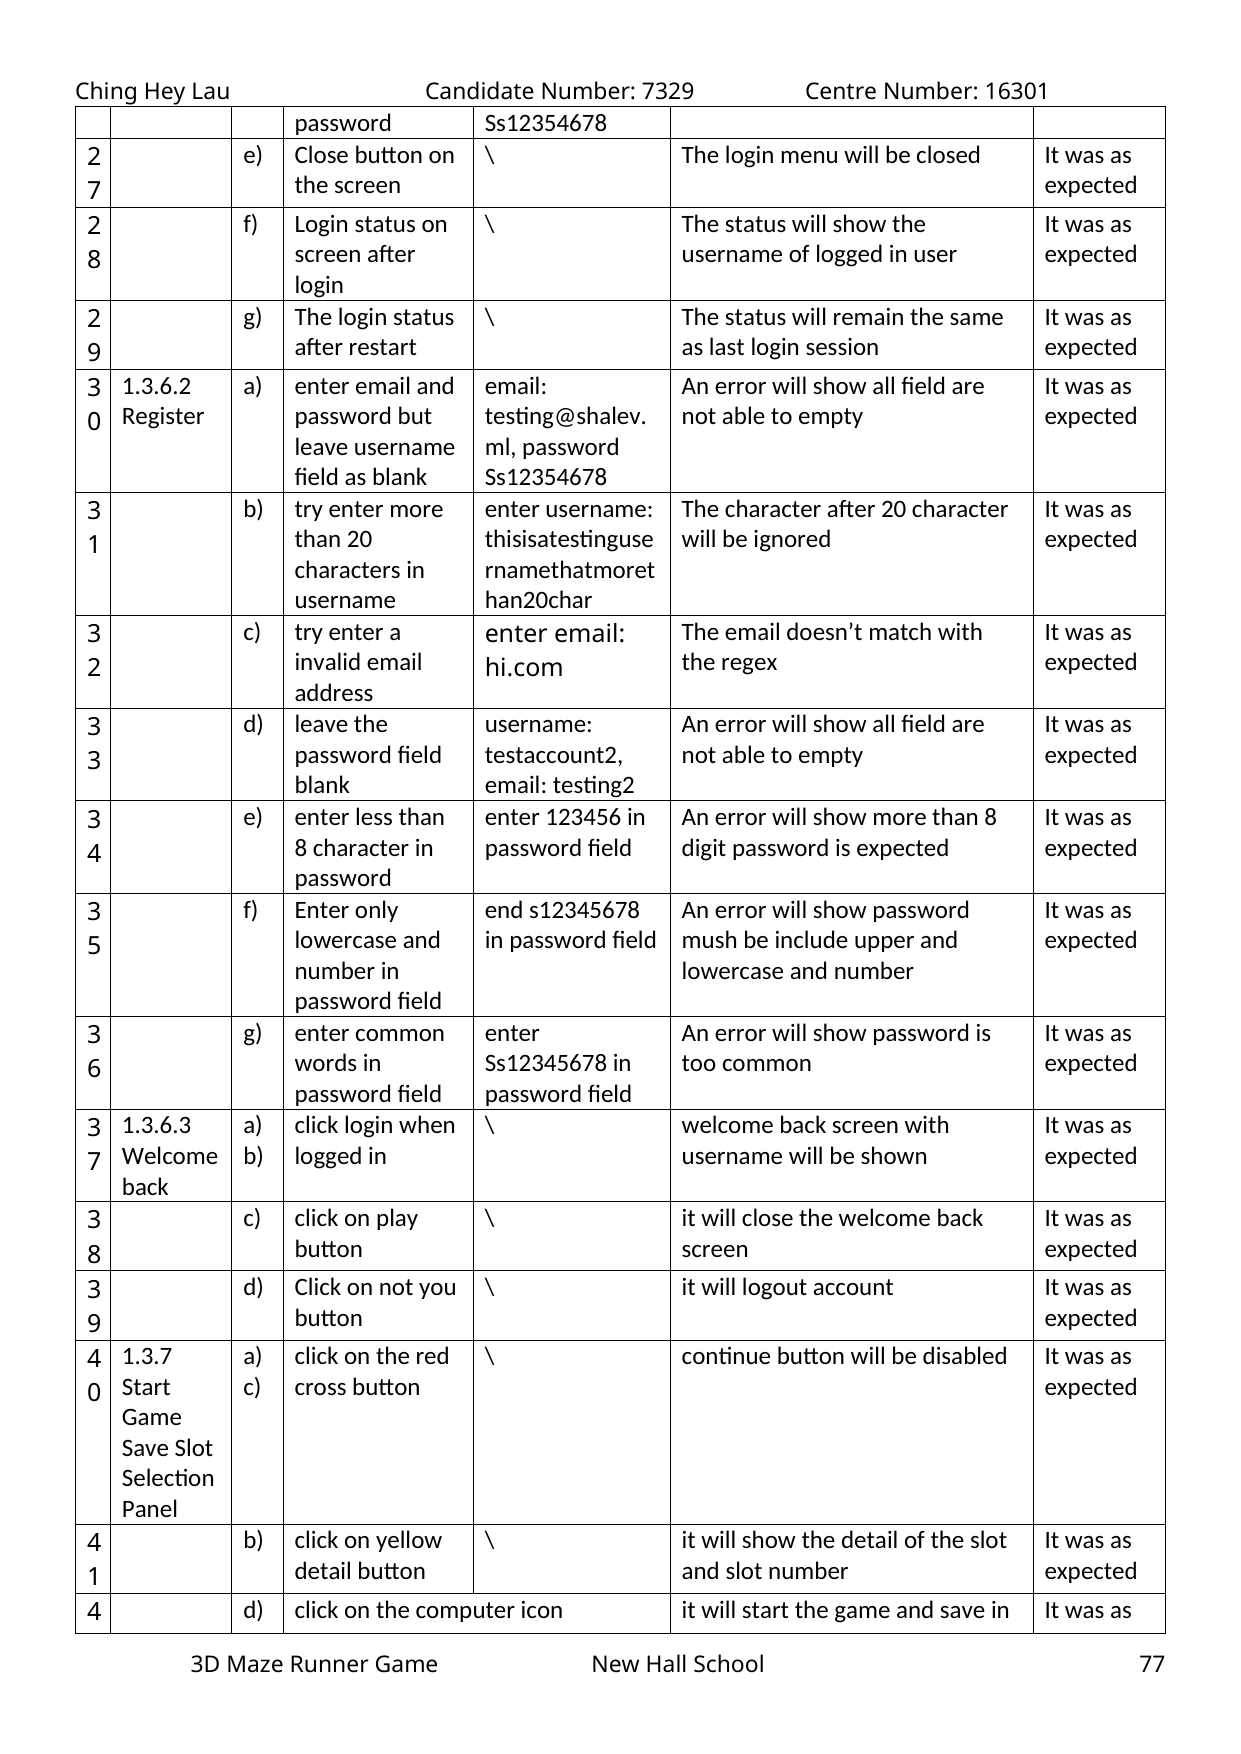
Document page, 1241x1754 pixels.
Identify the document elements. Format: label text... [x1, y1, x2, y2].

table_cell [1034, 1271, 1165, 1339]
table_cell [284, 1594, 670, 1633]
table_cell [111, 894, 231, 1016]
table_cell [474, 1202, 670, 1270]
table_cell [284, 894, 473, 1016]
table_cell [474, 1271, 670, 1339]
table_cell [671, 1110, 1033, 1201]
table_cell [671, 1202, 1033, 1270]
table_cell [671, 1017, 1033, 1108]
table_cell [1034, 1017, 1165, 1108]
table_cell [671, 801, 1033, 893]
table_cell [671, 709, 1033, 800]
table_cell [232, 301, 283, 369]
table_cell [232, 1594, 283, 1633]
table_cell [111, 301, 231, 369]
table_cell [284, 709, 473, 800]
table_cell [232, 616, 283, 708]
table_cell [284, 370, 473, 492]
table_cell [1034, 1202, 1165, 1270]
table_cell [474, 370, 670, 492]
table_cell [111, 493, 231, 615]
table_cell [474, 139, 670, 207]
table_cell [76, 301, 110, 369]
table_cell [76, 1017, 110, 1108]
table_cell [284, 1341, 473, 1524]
table_cell d) [232, 107, 283, 138]
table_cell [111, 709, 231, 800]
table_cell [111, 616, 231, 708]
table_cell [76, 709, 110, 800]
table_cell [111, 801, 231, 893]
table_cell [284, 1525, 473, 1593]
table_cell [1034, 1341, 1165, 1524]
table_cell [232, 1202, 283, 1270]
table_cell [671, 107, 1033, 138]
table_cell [284, 107, 473, 138]
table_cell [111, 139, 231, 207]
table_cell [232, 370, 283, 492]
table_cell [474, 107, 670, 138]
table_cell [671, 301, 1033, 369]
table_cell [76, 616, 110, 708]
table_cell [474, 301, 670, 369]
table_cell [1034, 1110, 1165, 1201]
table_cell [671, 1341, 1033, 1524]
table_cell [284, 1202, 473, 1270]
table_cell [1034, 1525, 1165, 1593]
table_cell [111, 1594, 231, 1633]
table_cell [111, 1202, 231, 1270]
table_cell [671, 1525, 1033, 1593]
table_cell 26 [76, 107, 110, 138]
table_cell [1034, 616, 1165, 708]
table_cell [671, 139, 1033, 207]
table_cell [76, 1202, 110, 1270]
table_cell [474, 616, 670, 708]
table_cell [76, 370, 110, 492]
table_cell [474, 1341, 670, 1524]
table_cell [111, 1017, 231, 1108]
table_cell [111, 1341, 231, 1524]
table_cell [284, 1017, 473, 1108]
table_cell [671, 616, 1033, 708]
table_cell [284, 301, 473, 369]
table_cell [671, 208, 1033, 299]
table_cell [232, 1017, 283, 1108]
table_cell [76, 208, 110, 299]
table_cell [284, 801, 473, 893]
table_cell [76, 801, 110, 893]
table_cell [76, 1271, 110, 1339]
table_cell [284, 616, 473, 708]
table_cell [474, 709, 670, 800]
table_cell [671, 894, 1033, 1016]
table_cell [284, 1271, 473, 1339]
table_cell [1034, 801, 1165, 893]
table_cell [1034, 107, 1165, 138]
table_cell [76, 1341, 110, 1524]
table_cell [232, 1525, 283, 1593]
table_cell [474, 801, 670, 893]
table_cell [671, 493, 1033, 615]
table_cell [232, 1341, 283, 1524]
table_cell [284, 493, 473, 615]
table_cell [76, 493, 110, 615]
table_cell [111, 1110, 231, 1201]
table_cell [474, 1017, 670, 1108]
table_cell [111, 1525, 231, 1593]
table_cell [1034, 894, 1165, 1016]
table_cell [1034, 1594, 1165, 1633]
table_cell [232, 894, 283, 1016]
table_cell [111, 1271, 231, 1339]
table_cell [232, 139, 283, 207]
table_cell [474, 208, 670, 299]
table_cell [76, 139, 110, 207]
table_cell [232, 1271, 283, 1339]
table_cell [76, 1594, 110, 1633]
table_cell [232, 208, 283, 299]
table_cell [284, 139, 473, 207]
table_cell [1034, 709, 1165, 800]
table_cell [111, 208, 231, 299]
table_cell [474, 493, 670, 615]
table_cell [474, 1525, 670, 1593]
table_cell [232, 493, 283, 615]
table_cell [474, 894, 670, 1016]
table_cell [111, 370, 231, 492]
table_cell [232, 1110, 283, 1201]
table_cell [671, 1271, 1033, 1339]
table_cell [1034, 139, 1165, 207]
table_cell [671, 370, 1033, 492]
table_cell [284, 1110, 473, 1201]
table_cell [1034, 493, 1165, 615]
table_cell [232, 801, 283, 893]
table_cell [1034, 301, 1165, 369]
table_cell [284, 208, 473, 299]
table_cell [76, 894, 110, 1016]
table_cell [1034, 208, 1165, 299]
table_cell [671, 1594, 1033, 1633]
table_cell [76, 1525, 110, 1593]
table_cell [111, 107, 231, 138]
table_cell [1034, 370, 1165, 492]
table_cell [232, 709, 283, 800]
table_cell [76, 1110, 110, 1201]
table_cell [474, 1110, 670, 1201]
